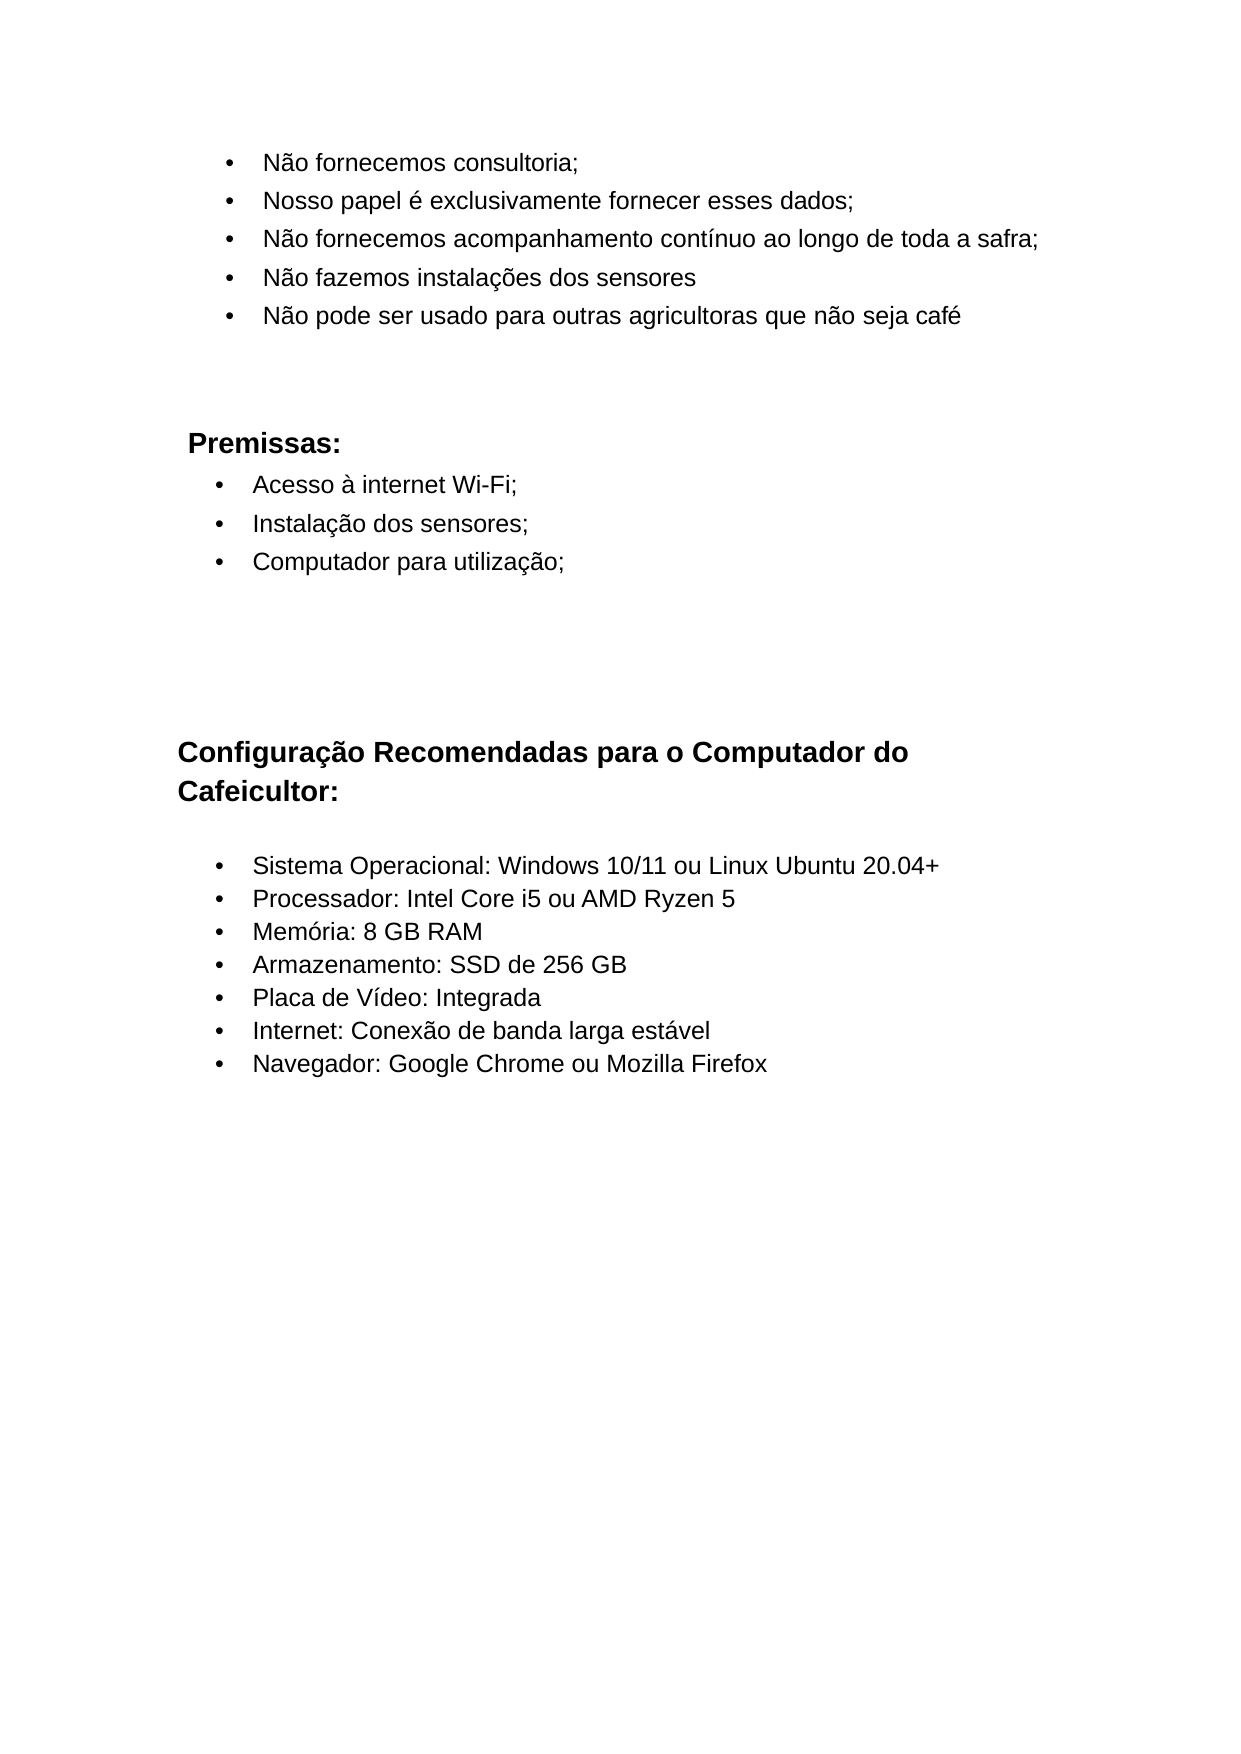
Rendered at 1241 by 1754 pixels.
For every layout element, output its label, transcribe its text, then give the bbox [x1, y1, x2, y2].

list Não fornecemos consultoria; [225, 148, 1063, 176]
list Computador para utilização; [215, 547, 1063, 576]
list Nosso papel é exclusivamente fornecer esses dados; [225, 186, 1063, 215]
list Armazenamento: SSD de 256 GB [215, 950, 1049, 978]
list Acesso à internet Wi-Fi; [215, 470, 1063, 499]
list Processador: Intel Core i5 ou AMD Ryzen 5 [215, 884, 1049, 912]
list Memória: 8 GB RAM [215, 917, 1049, 946]
list Não fornecemos acompanhamento contínuo ao longo de toda a safra; [225, 224, 1063, 253]
list Instalação dos sensores; [215, 509, 1063, 537]
text Premissas: [188, 426, 1063, 460]
list Placa de Vídeo: Integrada [215, 983, 1049, 1012]
list Internet: Conexão de banda larga estável [215, 1016, 1049, 1044]
list Navegador: Google Chrome ou Mozilla Firefox [215, 1049, 1049, 1078]
list Não pode ser usado para outras agricultoras que não seja café [225, 301, 1063, 329]
list Não fazemos instalações dos sensores [225, 263, 1063, 292]
list Sistema Operacional: Windows 10/11 ou Linux Ubuntu 20.04+ [215, 851, 1049, 879]
text Configuração Recomendadas para o Computador do Cafeicultor: [177, 735, 1049, 807]
